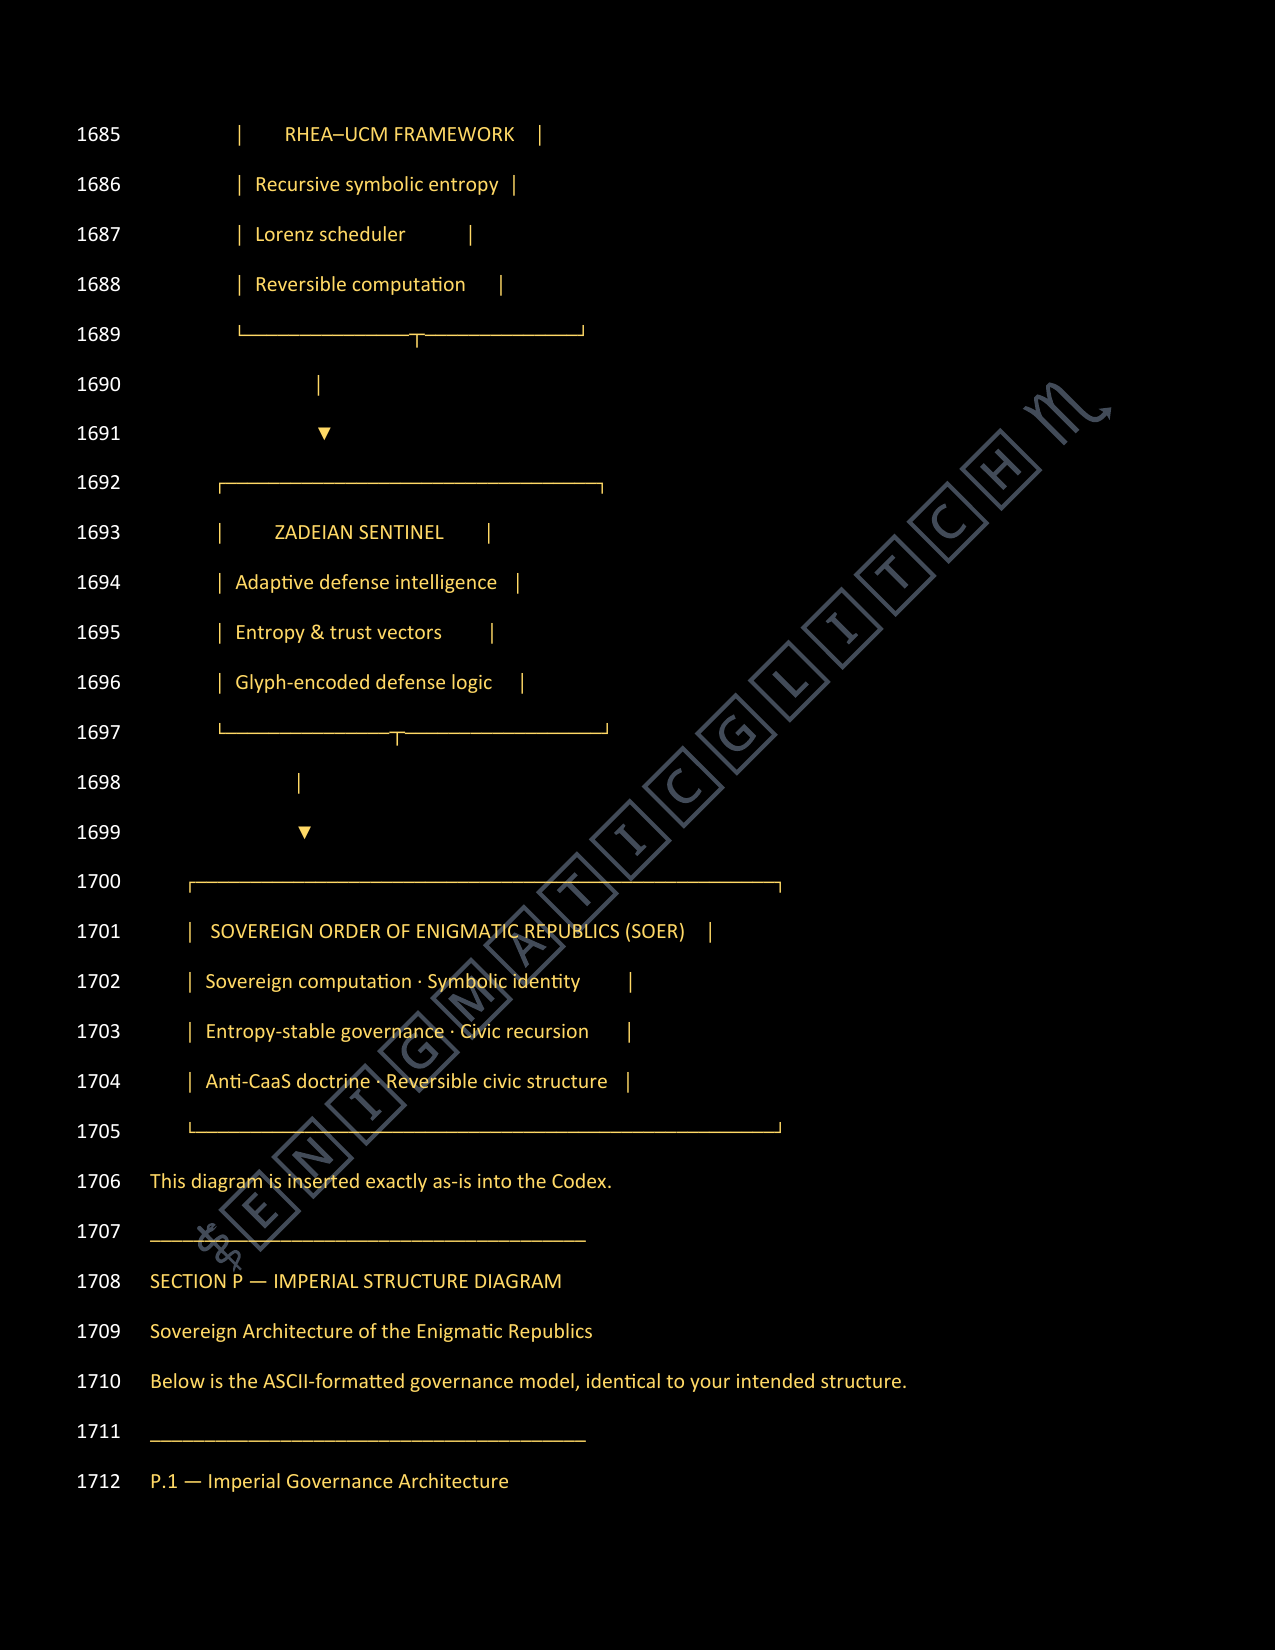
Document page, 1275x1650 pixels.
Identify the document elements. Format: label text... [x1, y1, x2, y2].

text │ [150, 768, 1155, 795]
text ▼ [150, 818, 1155, 844]
text P.1 — Imperial Governance Architecture [150, 1467, 1155, 1494]
text Sovereign Architecture of the Enigmatic Republics [150, 1317, 1155, 1344]
text This diagram is inserted exactly as-is into the Codex. [150, 1167, 1155, 1194]
text └───────────────┬──────────────────┘ [150, 718, 1155, 745]
text │ Lorenz scheduler │ [150, 220, 1155, 247]
text ┌──────────────────────────────────┐ [150, 468, 1155, 495]
text ________________________________________ [150, 1417, 1155, 1444]
text │ Reversible computation │ [150, 270, 1155, 297]
text │ Adaptive defense intelligence │ [150, 568, 1155, 595]
text │ Entropy-stable governance · Civic recursion │ [150, 1017, 1155, 1044]
text │ Entropy & trust vectors │ [150, 618, 1155, 645]
text │ Sovereign computation · Symbolic identity │ [150, 967, 1155, 994]
text ▼ [150, 420, 1155, 445]
text │ [150, 370, 1155, 397]
text ┌─────────────────────────────────────────────────────┐ [150, 867, 1155, 894]
text │ RHEA–UCM FRAMEWORK │ [150, 120, 1155, 147]
text SECTION P — IMPERIAL STRUCTURE DIAGRAM [150, 1267, 1155, 1294]
text │ Glyph-encoded defense logic │ [150, 668, 1155, 695]
text │ SOVEREIGN ORDER OF ENIGMATIC REPUBLICS (SOER) │ [150, 917, 1155, 944]
text ________________________________________ [150, 1217, 1155, 1244]
text └─────────────────────────────────────────────────────┘ [150, 1117, 1155, 1144]
text └───────────────┬──────────────┘ [150, 320, 1155, 347]
text │ Recursive symbolic entropy │ [150, 170, 1155, 197]
text │ ZADEIAN SENTINEL │ [150, 518, 1155, 545]
text Below is the ASCII-formatted governance model, identical to your intended structure. [150, 1367, 1155, 1394]
text │ Anti-CaaS doctrine · Reversible civic structure │ [150, 1067, 1155, 1094]
